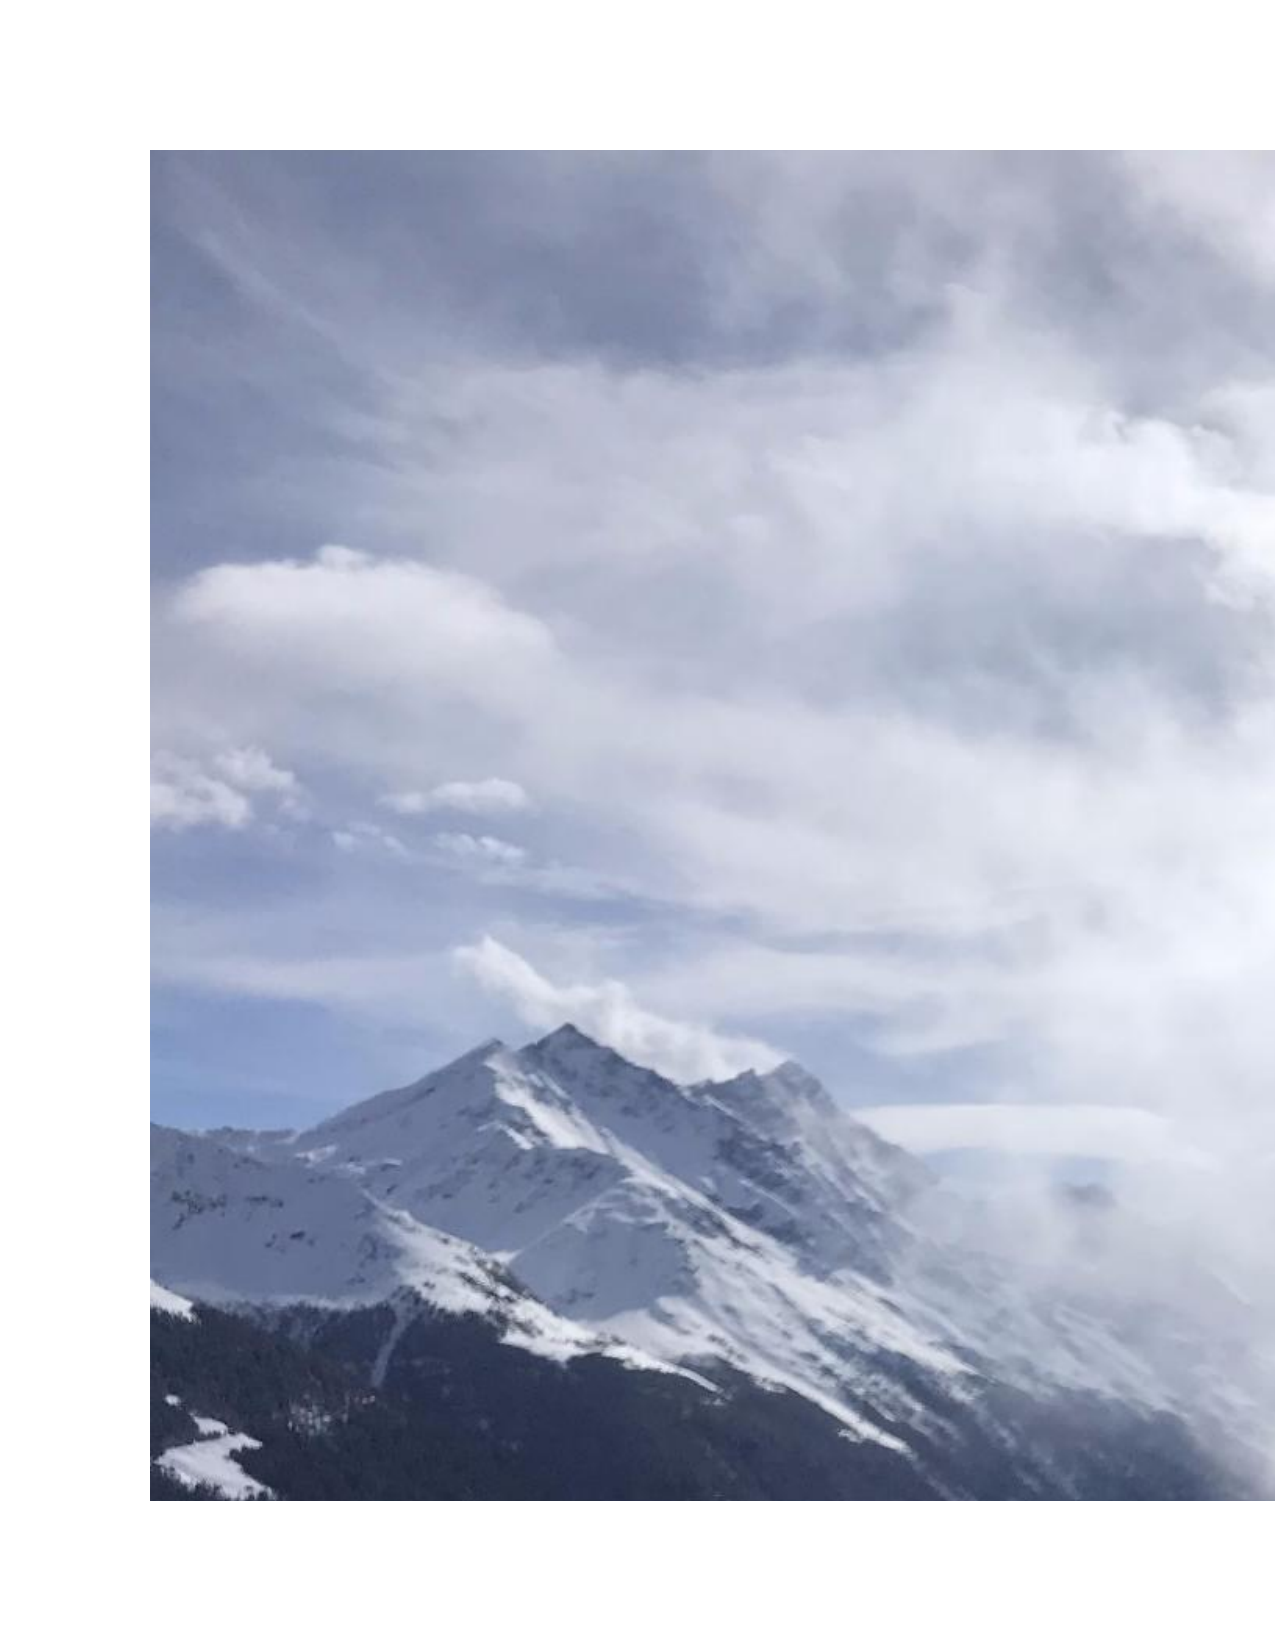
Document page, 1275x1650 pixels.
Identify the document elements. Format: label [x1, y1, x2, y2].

picture [150, 150, 1275, 1501]
